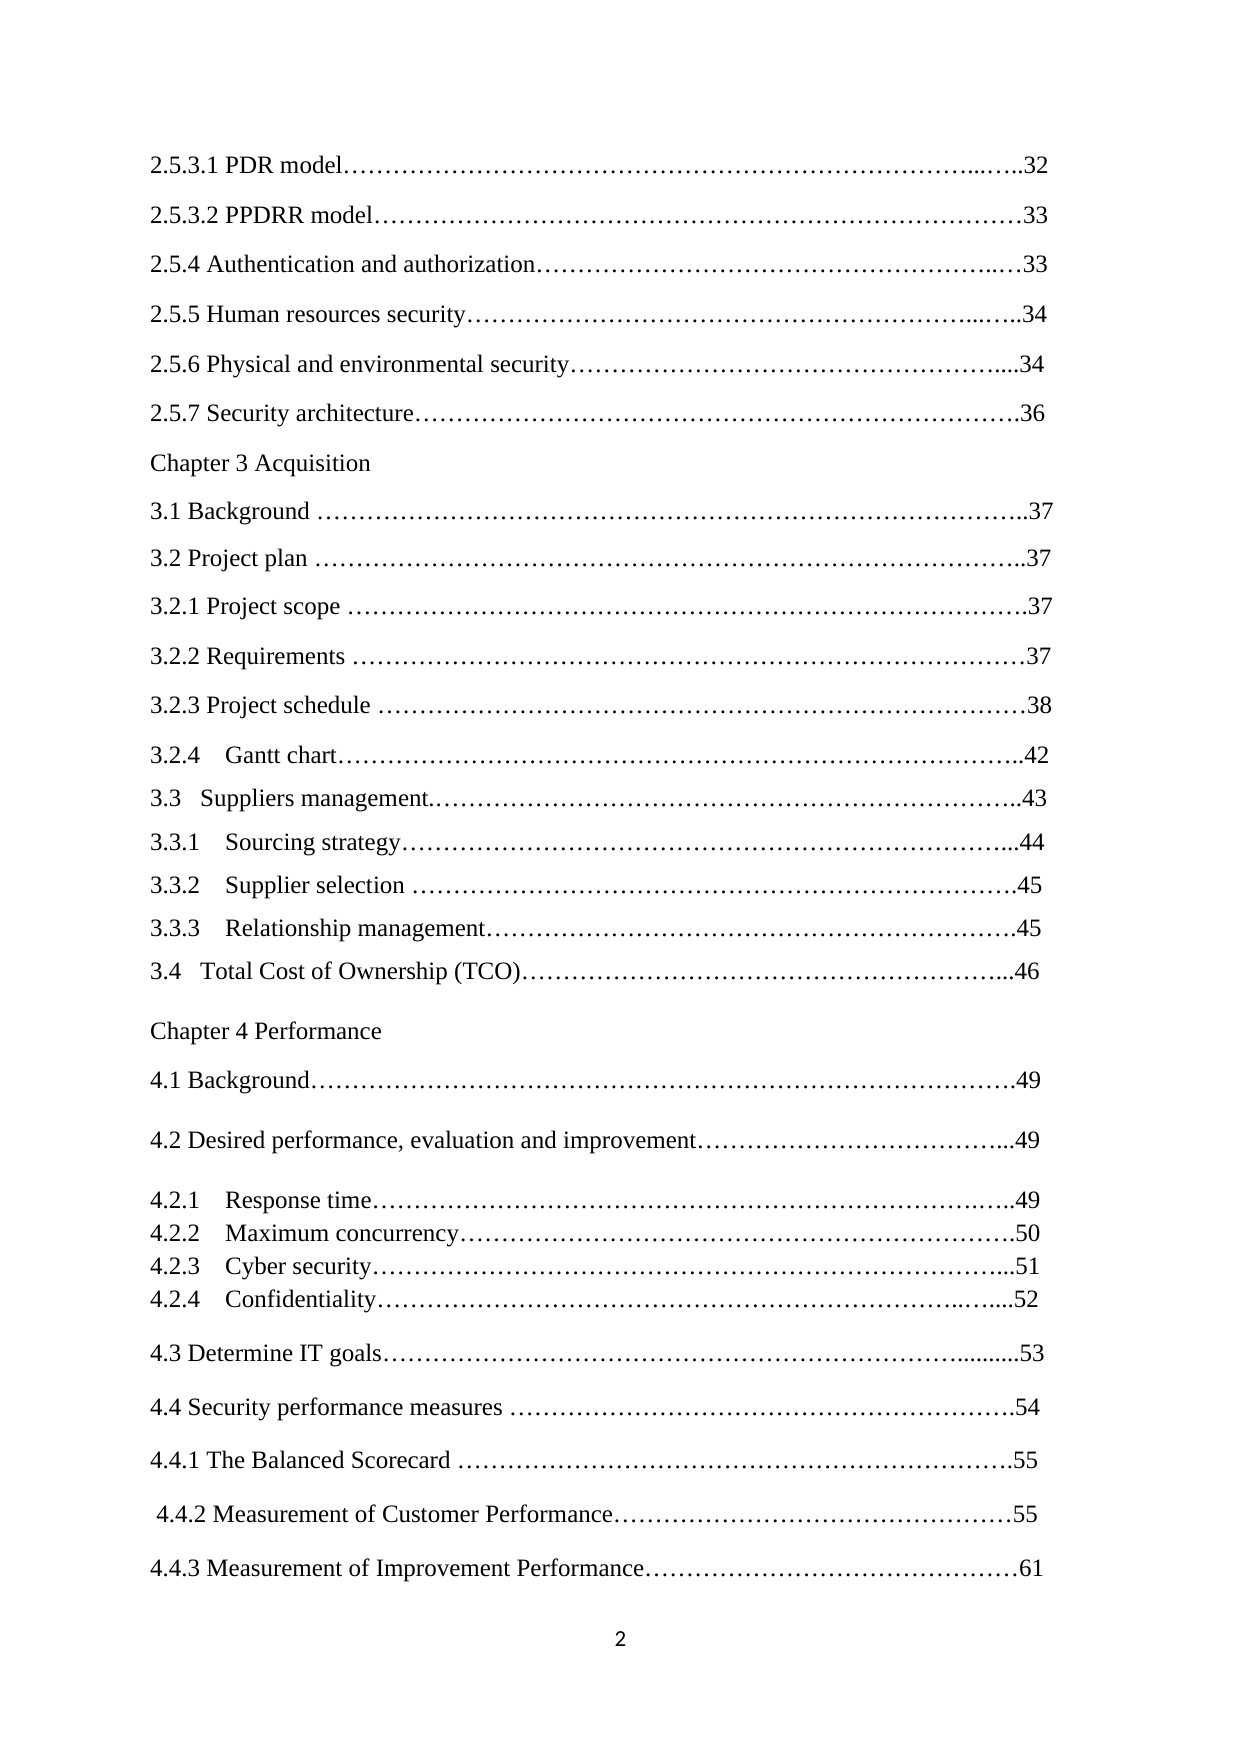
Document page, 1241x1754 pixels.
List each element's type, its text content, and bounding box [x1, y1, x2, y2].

list Gantt chart………………………………………………………………………..42 [150, 740, 1090, 769]
text Chapter 4 Performance [150, 1016, 1090, 1044]
text 4.3 Determine IT goals……………………………………………………………..........53 [150, 1338, 1090, 1367]
text 4.4.3 Measurement of Improvement Performance………………………………………61 [150, 1553, 1090, 1582]
list Sourcing strategy………………………………………………………………...44 [150, 827, 1090, 855]
text 2.5.3.2 PPDRR model……………………………………………………………………33 [150, 200, 1090, 228]
text 2.5.7 Security architecture……………………………………………………………….36 [150, 398, 1090, 427]
text 3.1 Background …………………………………………………………………………..37 [150, 496, 1090, 524]
text 4.1 Background………………………………………………………………………….49 [150, 1065, 1090, 1094]
text 4.4.1 The Balanced Scorecard ………………………………………………………….55 [150, 1446, 1090, 1474]
list Response time……………………………………………………………….…..49 [150, 1185, 1090, 1214]
list Supplier selection ……………………………………………………………….45 [150, 870, 1090, 898]
text 3.2.1 Project scope ……………………………………………………………………….37 [150, 591, 1090, 620]
list Confidentiality……………………………………………………………..…....52 [150, 1284, 1090, 1313]
text 3.2.2 Requirements ………………………………………………………………………37 [150, 641, 1090, 670]
text 4.2 Desired performance, evaluation and improvement………………………………...49 [150, 1125, 1090, 1154]
text 2.5.4 Authentication and authorization………………………………………………..…33 [150, 249, 1090, 278]
list Total Cost of Ownership (TCO)…………………………………………………...46 [150, 956, 1090, 985]
text 3.2 Project plan …………………………………………………………………………..37 [150, 543, 1090, 572]
list Relationship management……………………………………………………….45 [150, 913, 1090, 942]
list Cyber security…………………………………………………………………...51 [150, 1251, 1090, 1280]
text 2.5.3.1 PDR model…………………………………………………………………...…..32 [150, 150, 1090, 179]
text 2.5.5 Human resources security……………………………………………………...…..34 [150, 299, 1090, 328]
text 3.2.3 Project schedule ……………………………………………………………………38 [150, 691, 1090, 719]
text 2.5.6 Physical and environmental security……………………………………………....34 [150, 349, 1090, 377]
text 4.4.2 Measurement of Customer Performance…………………………………………55 [150, 1499, 1090, 1528]
text Chapter 3 Acquisition [150, 448, 1090, 477]
list Suppliers management.……………………………………………………………..43 [150, 783, 1090, 812]
text 4.4 Security performance measures …………………………………………………….54 [150, 1392, 1090, 1421]
list Maximum concurrency………………………………………………………….50 [150, 1218, 1090, 1247]
